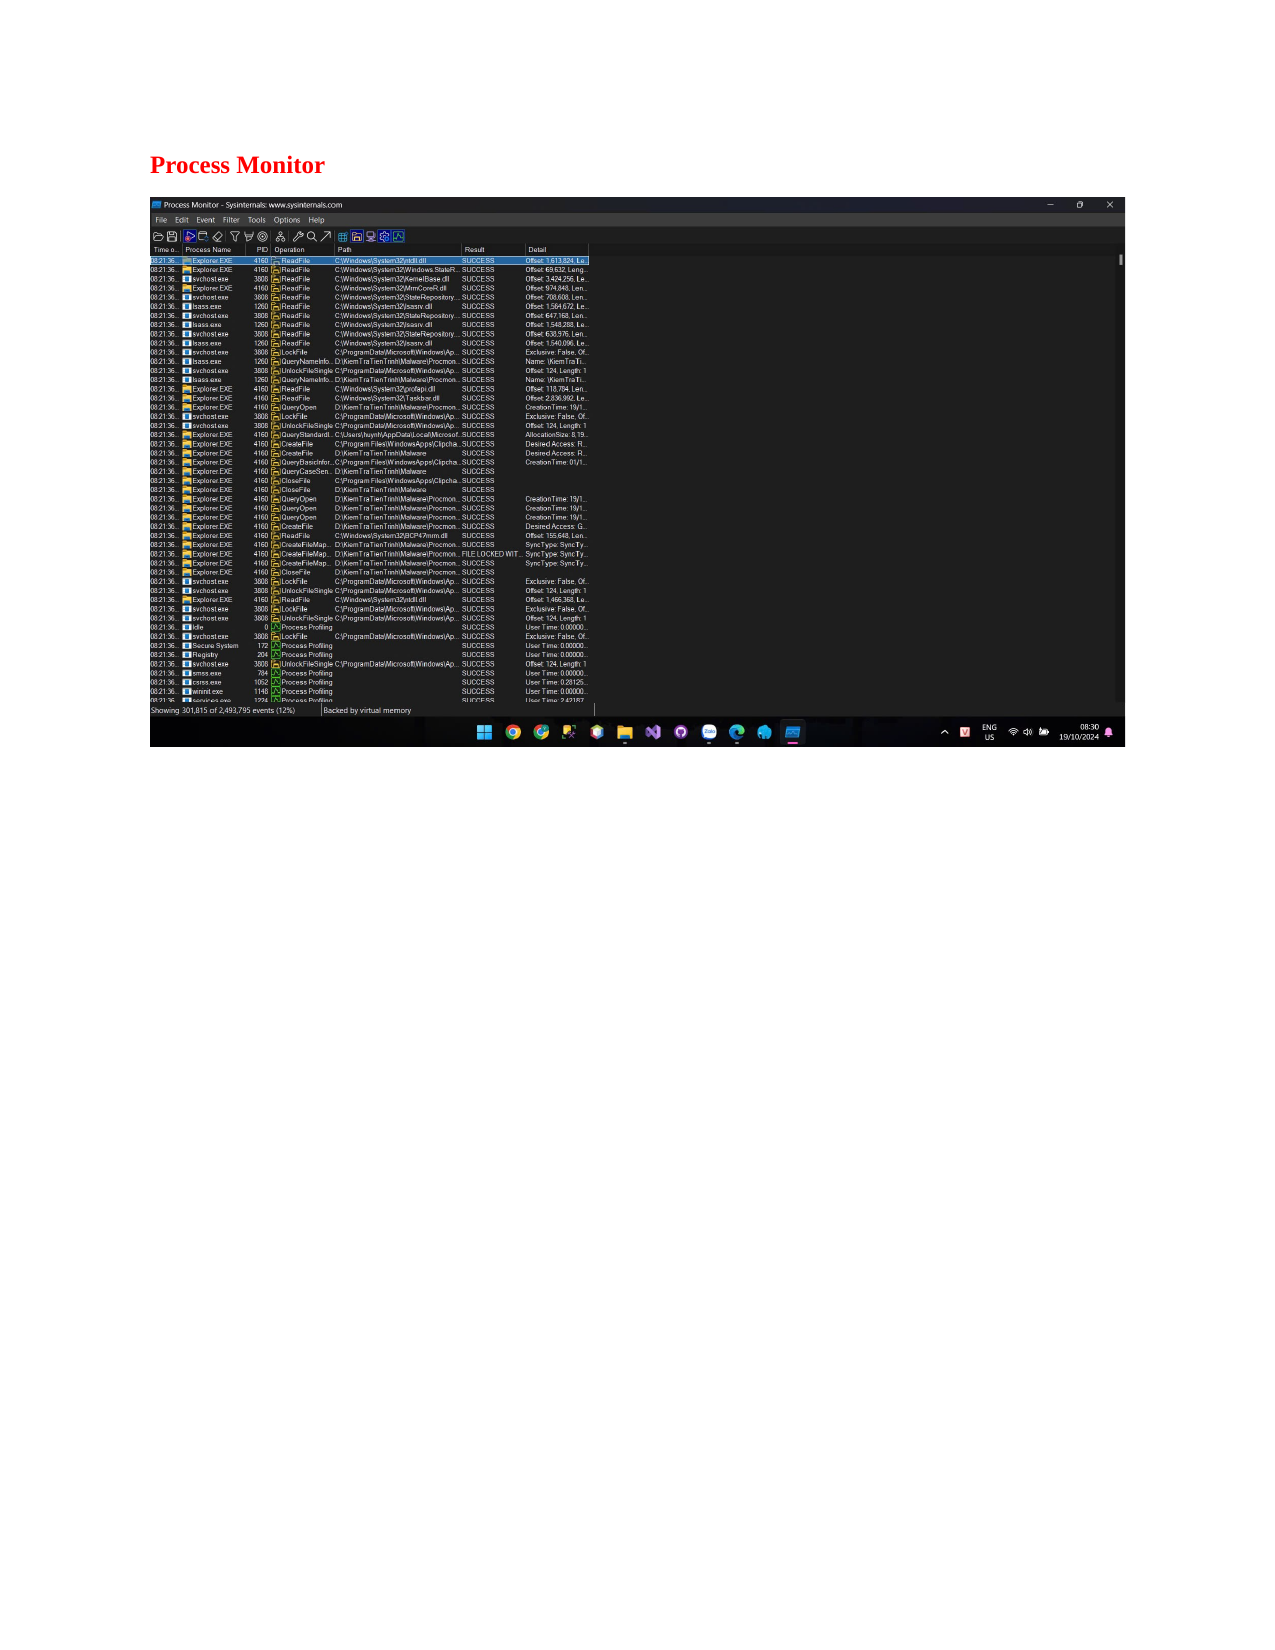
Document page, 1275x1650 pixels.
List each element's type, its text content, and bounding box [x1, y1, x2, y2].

text Process Monitor [150, 150, 1125, 179]
picture [150, 197, 1125, 747]
